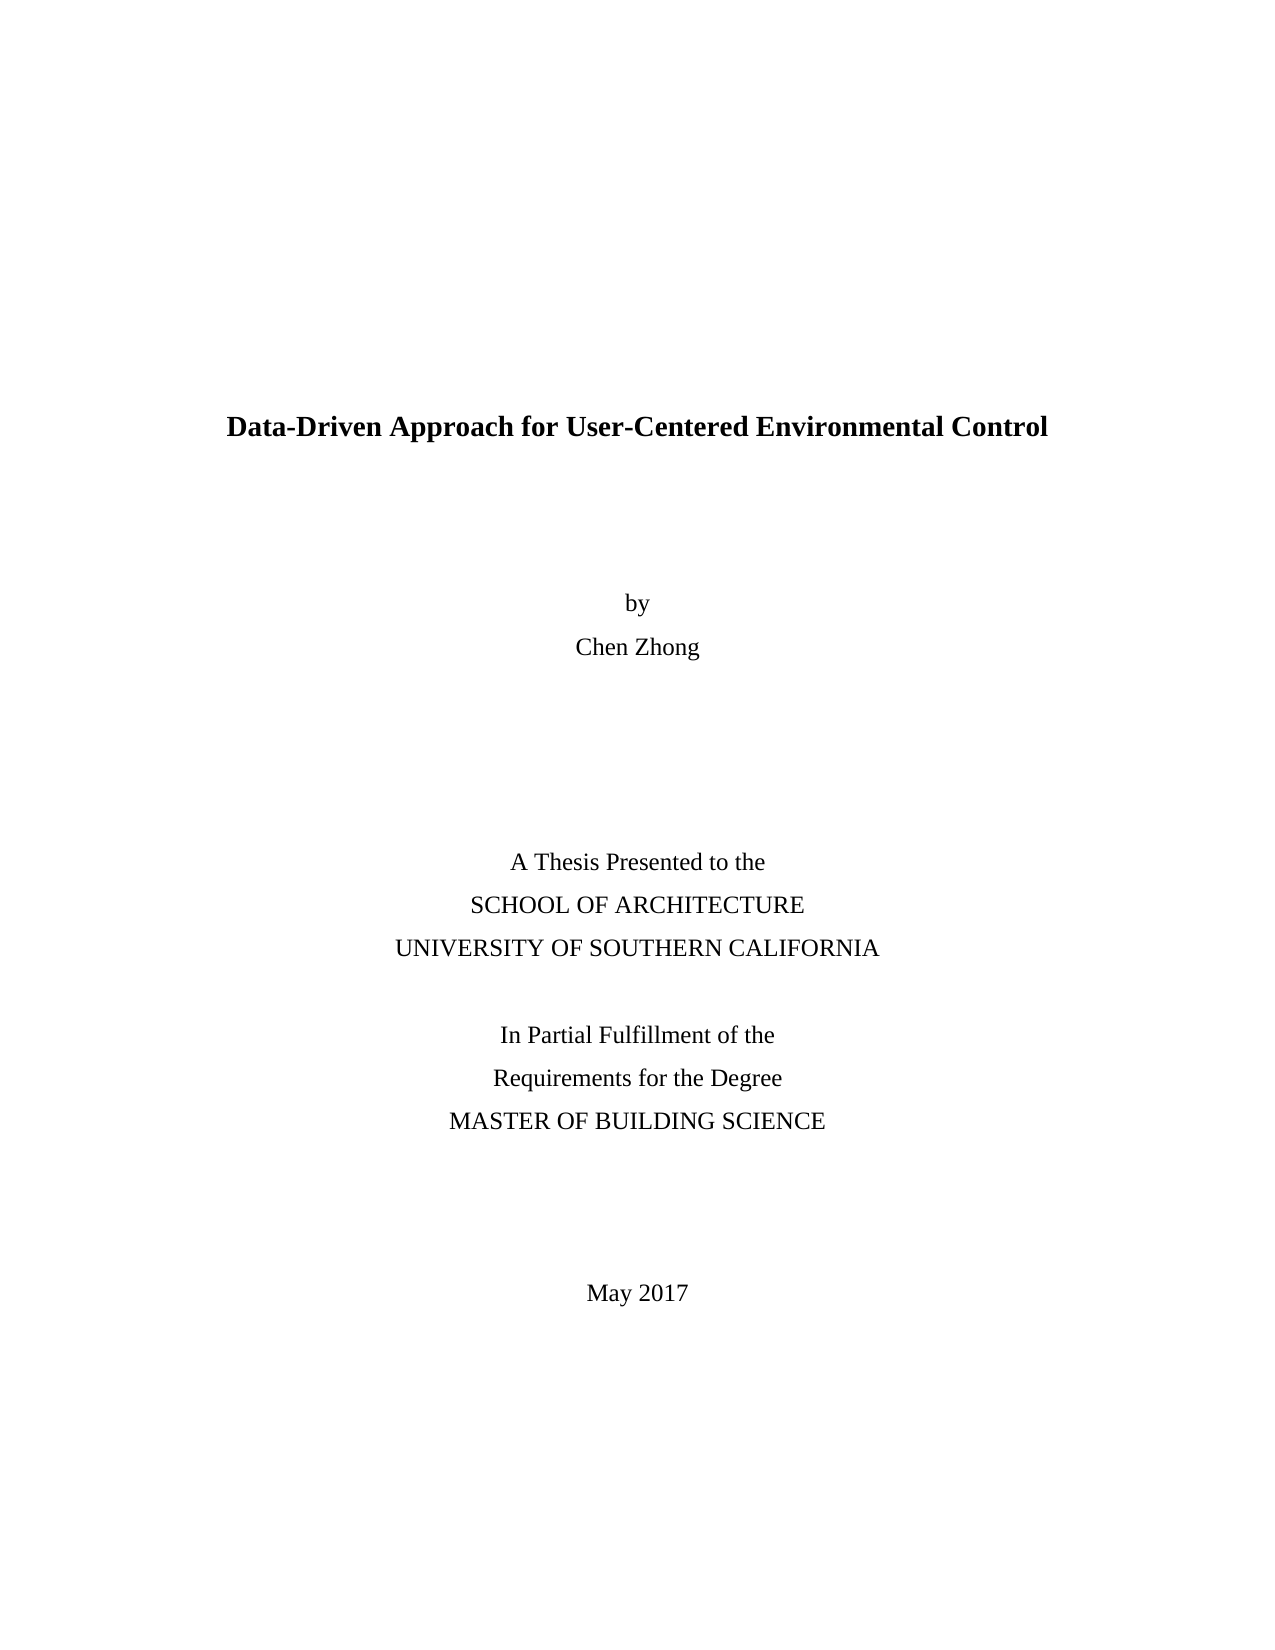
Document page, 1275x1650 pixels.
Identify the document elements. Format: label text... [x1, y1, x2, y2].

text Chen Zhong [150, 632, 1125, 660]
text A Thesis Presented to the [150, 847, 1125, 876]
text In Partial Fulfillment of the [150, 1020, 1125, 1048]
text SCHOOL OF ARCHITECTURE [150, 890, 1125, 919]
text UNIVERSITY OF SOUTHERN CALIFORNIA [150, 933, 1125, 962]
text MASTER OF BUILDING SCIENCE [150, 1106, 1125, 1135]
text Data-Driven Approach for User-Centered Environmental Control [150, 409, 1125, 442]
text May 2017 [150, 1278, 1125, 1307]
text by [150, 588, 1125, 617]
text Requirements for the Degree [150, 1063, 1125, 1092]
